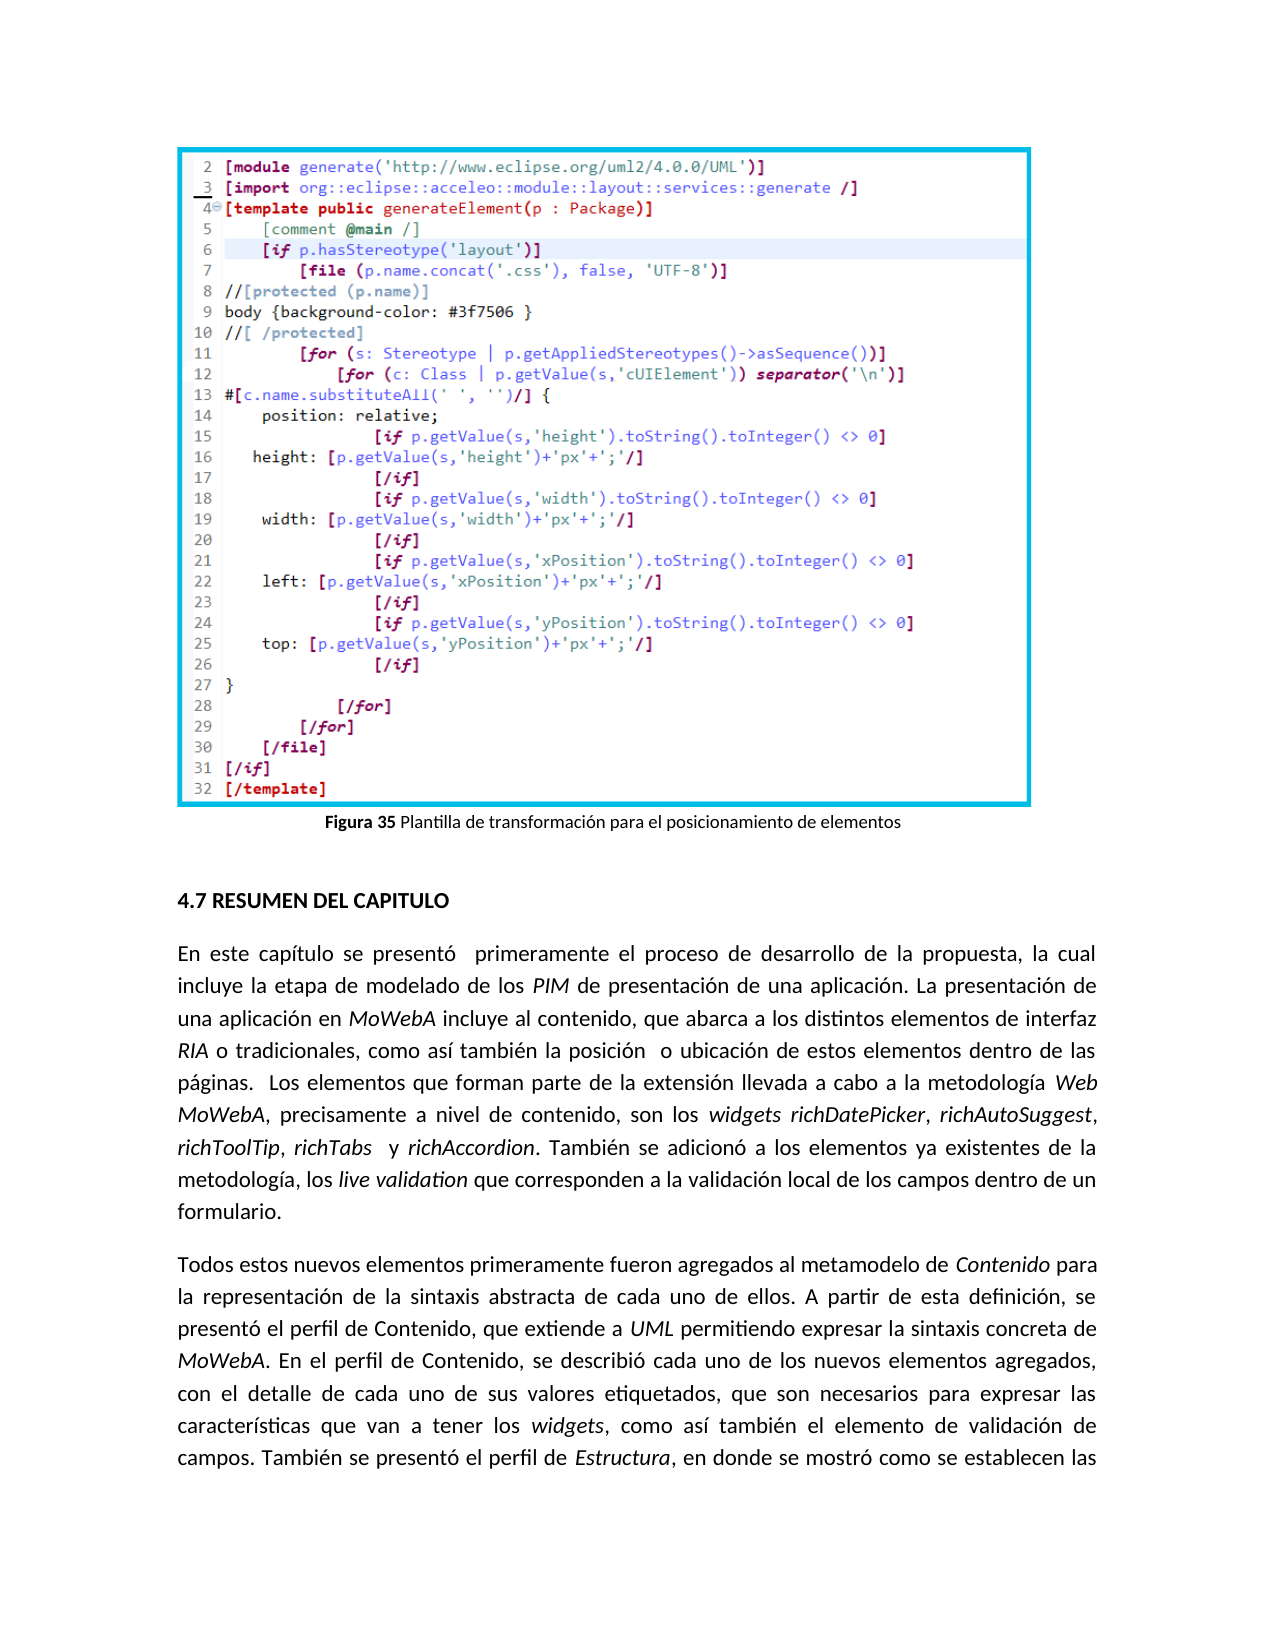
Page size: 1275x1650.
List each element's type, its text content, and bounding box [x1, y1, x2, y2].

text 4.7 Resumen del capitulo [177, 886, 1098, 914]
text En este capítulo se presentó primeramente el proceso de desarrollo de la propuesta, la cual incluye la etapa de modelado de los PIM de presentación de una aplicación. La presentación de una aplicación en MoWebA incluye al contenido, que abarca a los distintos elementos de interfaz RIA o tradicionales, como así también la posición o ubicación de estos elementos dentro de las páginas. Los elementos que forman parte de la extensión llevada a cabo a la metodología Web MoWebA, precisamente a nivel de contenido, son los widgets richDatePicker, richAutoSuggest, richToolTip, richTabs y richAccordion. También se adicionó a los elementos ya existentes de la metodología, los live validation que corresponden a la validación local de los campos dentro de un formulario. [177, 939, 1098, 1225]
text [177, 1250, 1098, 1471]
text Figura 35 Plantilla de transformación para el posicionamiento de elementos [251, 811, 1098, 833]
picture [177, 147, 1032, 807]
